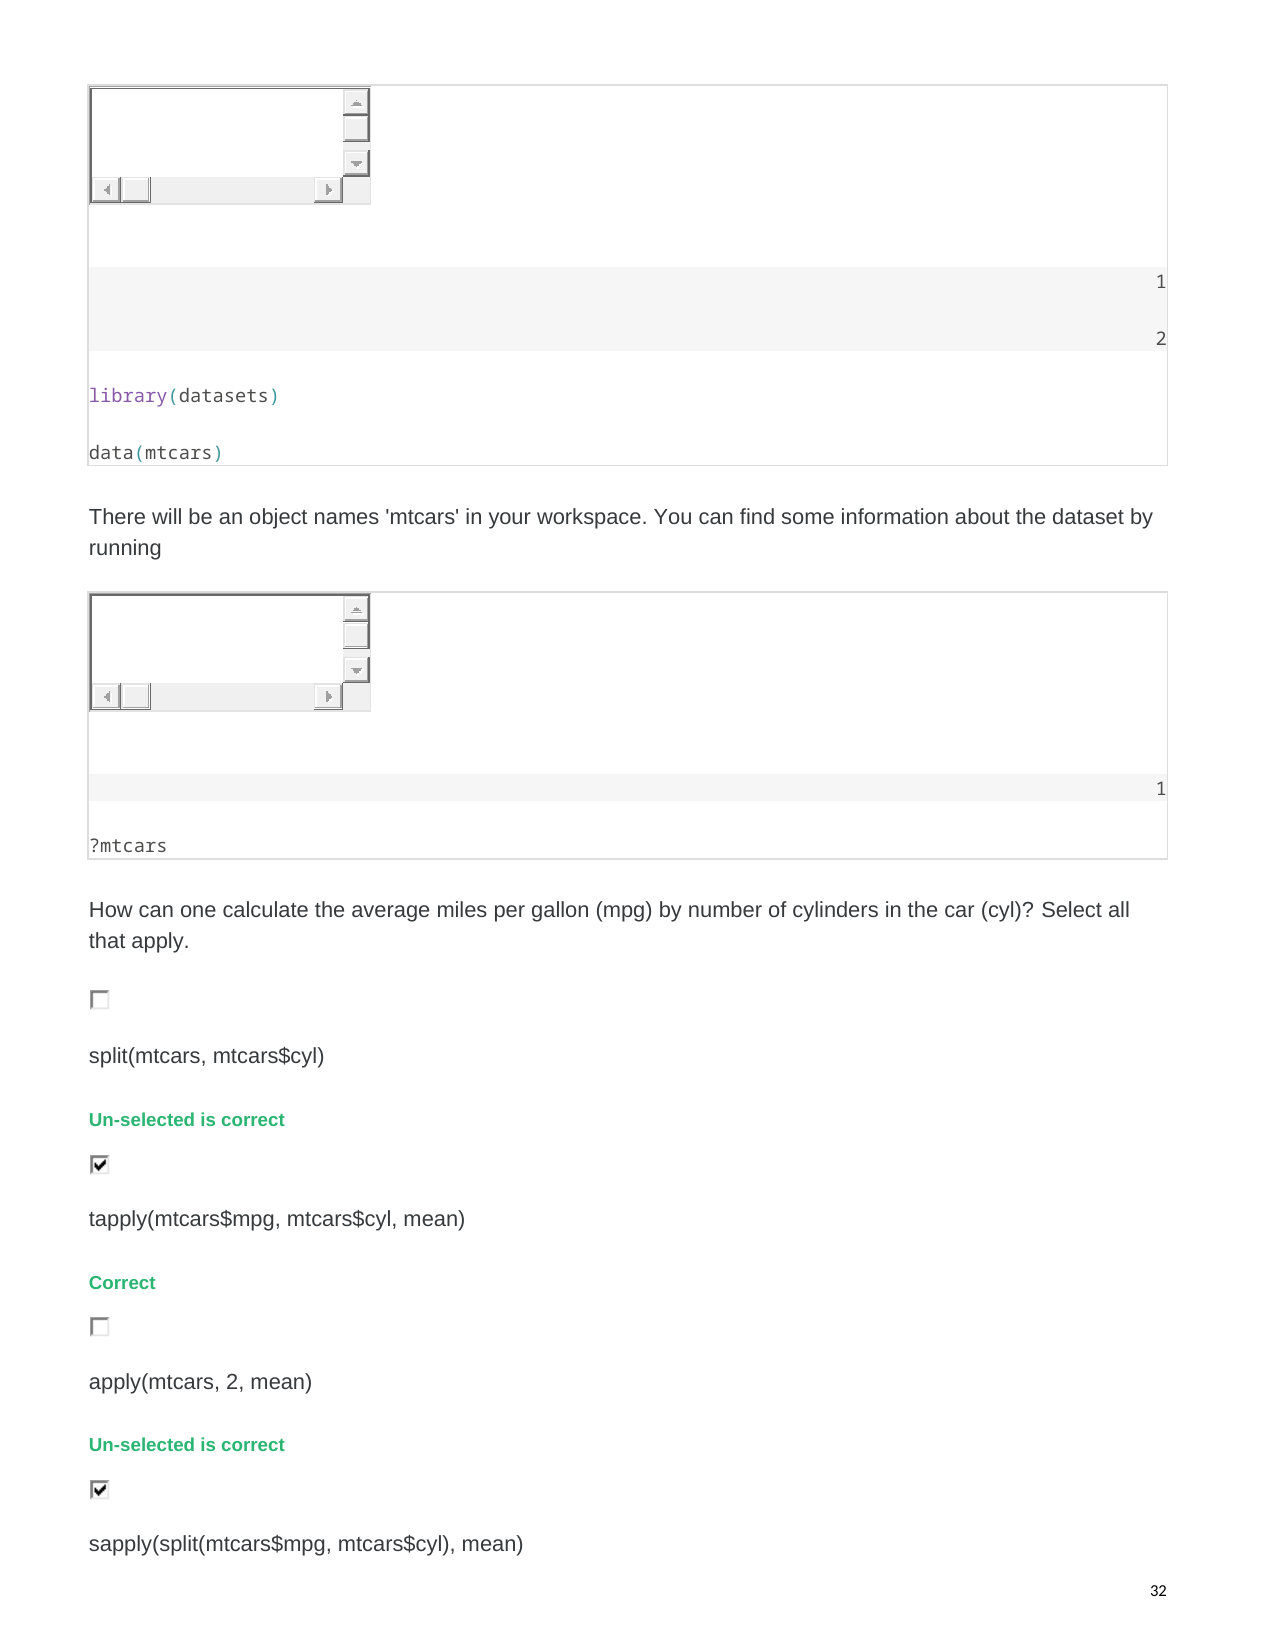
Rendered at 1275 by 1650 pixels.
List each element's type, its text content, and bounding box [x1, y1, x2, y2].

text Un-selected is correct [89, 1423, 1167, 1456]
text 2 [89, 324, 1167, 351]
text How can one calculate the average miles per gallon (mpg) by number of cylinders in the car (cyl)? Select all that apply. [89, 891, 1167, 953]
text Correct [89, 1260, 1167, 1293]
text sapply(split(mtcars$mpg, mtcars$cyl), mean) [89, 1525, 1167, 1556]
text tapply(mtcars$mpg, mtcars$cyl, mean) [89, 1200, 1167, 1231]
text Un-selected is correct [89, 1098, 1167, 1131]
text There will be an object names 'mtcars' in your workspace. You can find some information about the dataset by running [89, 497, 1167, 560]
text apply(mtcars, 2, mean) [89, 1363, 1167, 1394]
text 1 [89, 774, 1167, 801]
text library(datasets) [89, 381, 1167, 408]
text ?mtcars [89, 831, 1167, 858]
text data(mtcars) [89, 438, 1167, 465]
text 1 [89, 267, 1167, 294]
text split(mtcars, mtcars$cyl) [89, 1037, 1167, 1069]
